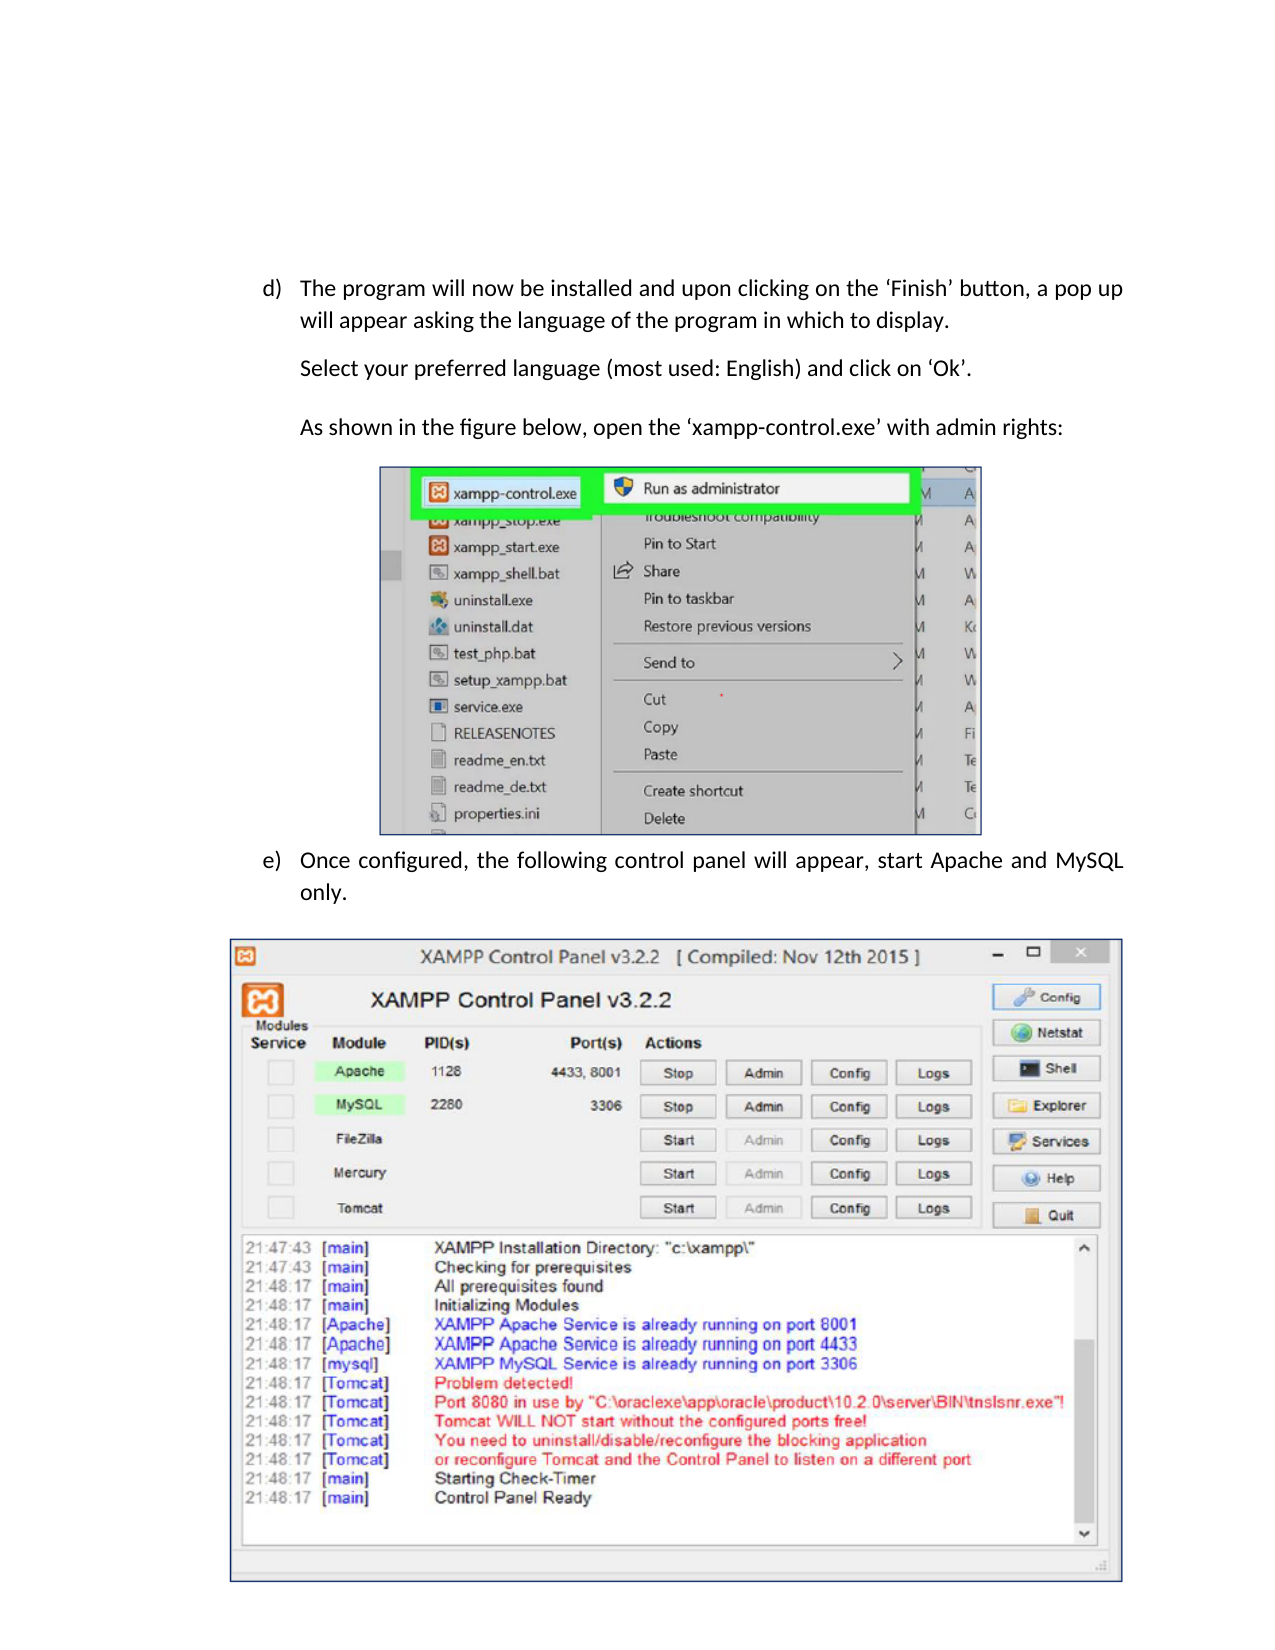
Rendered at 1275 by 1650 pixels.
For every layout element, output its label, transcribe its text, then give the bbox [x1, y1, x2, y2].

picture [376, 463, 989, 839]
picture [226, 935, 1124, 1586]
text As shown in the figure below, open the ‘xampp-control.exe’ with admin rights: [225, 412, 1125, 441]
list The program will now be installed and upon clicking on the ‘Finish’ button, a pop up will appear asking the language of the program in which to display. [262, 273, 1125, 334]
text Select your preferred language (most used: English) and click on ‘Ok’. [225, 353, 1125, 382]
list Once configured, the following control panel will appear, start Apache and MySQL only. [262, 846, 1125, 906]
